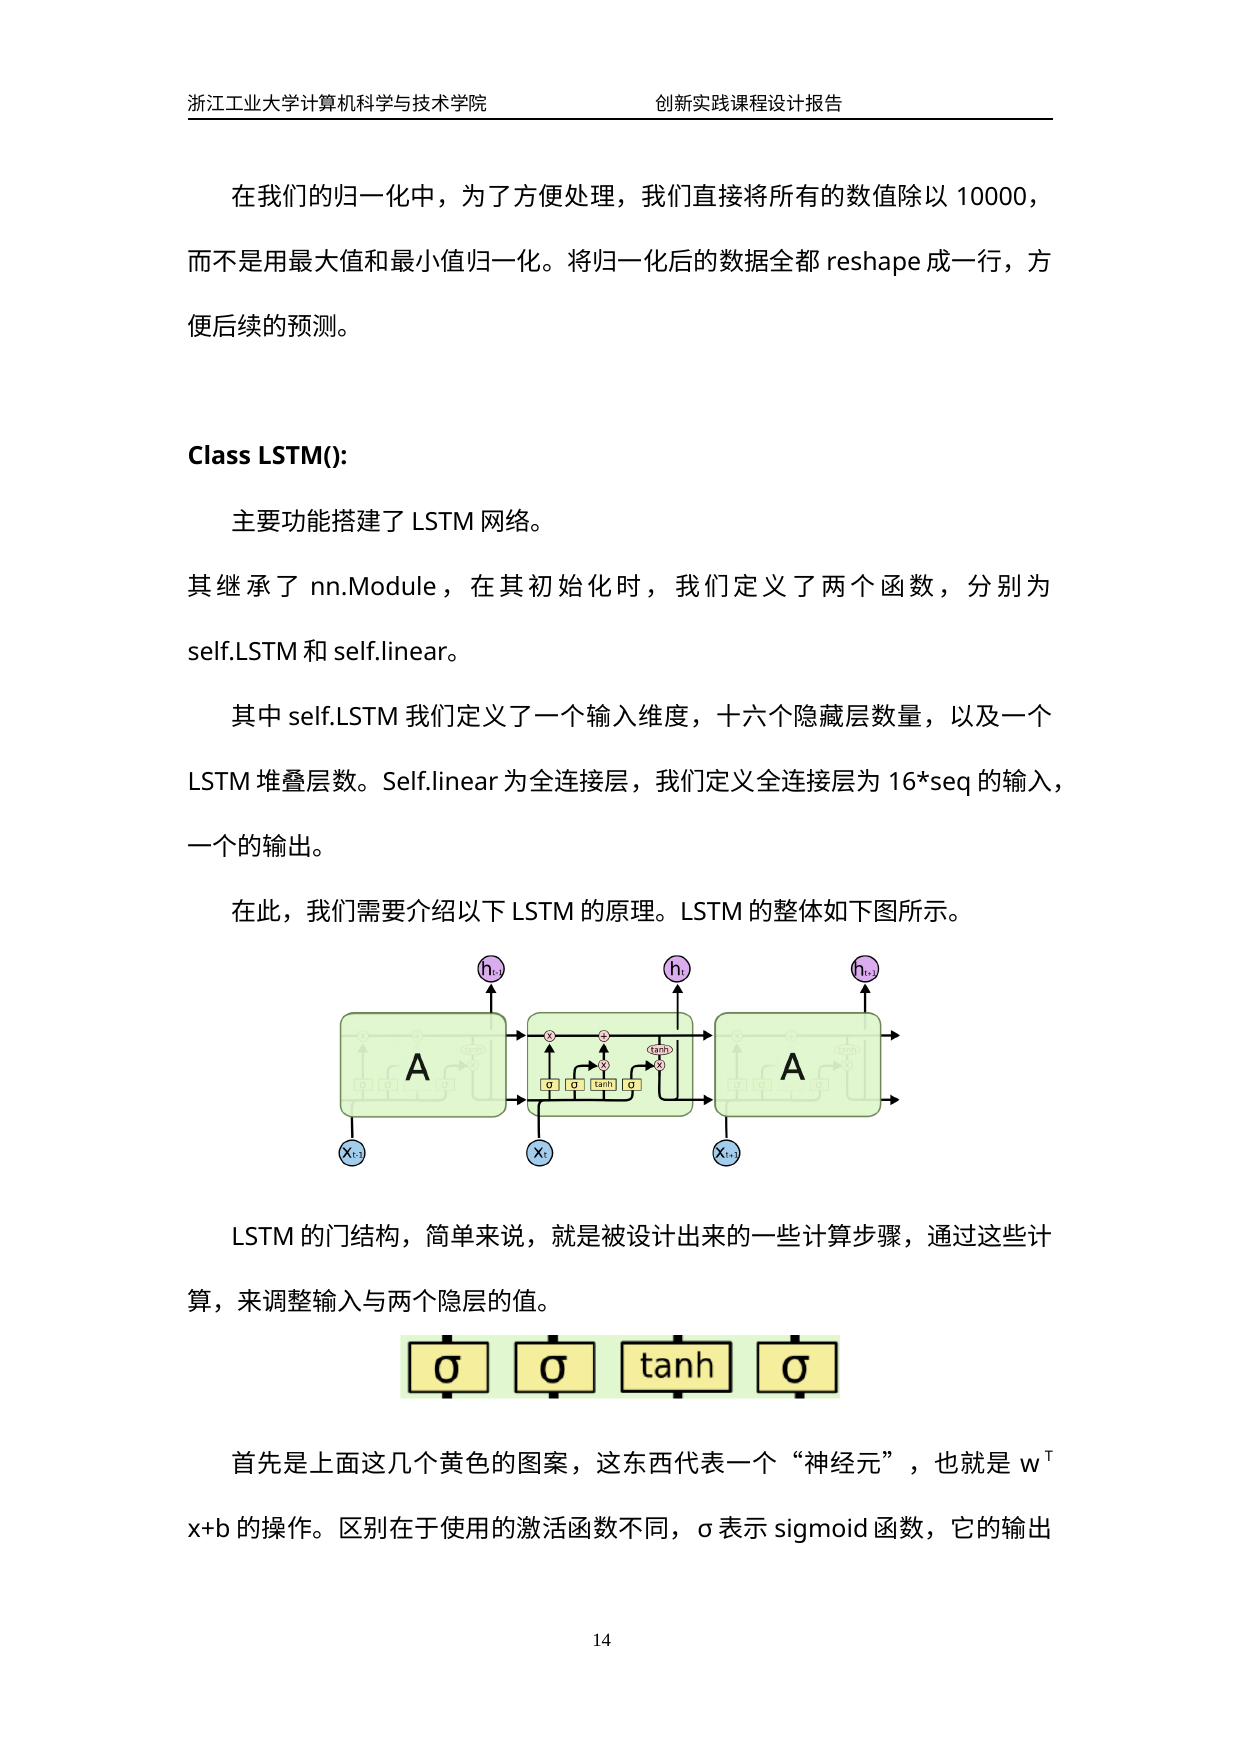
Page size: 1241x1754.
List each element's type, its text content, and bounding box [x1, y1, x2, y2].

text LSTM的门结构，简单来说，就是被设计出来的一些计算步骤，通过这些计算，来调整输入与两个隐层的值。 [187, 1202, 1053, 1332]
text Class LSTM(): [187, 422, 1053, 487]
text 主要功能搭建了LSTM网络。 [187, 487, 1053, 552]
text 其中self.LSTM我们定义了一个输入维度，十六个隐藏层数量，以及一个LSTM堆叠层数。Self.linear为全连接层，我们定义全连接层为16*seq的输入，一个的输出。 [187, 682, 1053, 877]
picture [400, 1332, 840, 1399]
picture [335, 942, 906, 1172]
text 其继承了nn.Module，在其初始化时，我们定义了两个函数，分别为self.LSTM和self.linear。 [187, 552, 1053, 682]
text 在我们的归一化中，为了方便处理，我们直接将所有的数值除以10000，而不是用最大值和最小值归一化。将归一化后的数据全都reshape成一行，方便后续的预测。 [187, 162, 1053, 357]
text 在此，我们需要介绍以下LSTM的原理。LSTM的整体如下图所示。 [187, 877, 1053, 942]
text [187, 1429, 1053, 1559]
